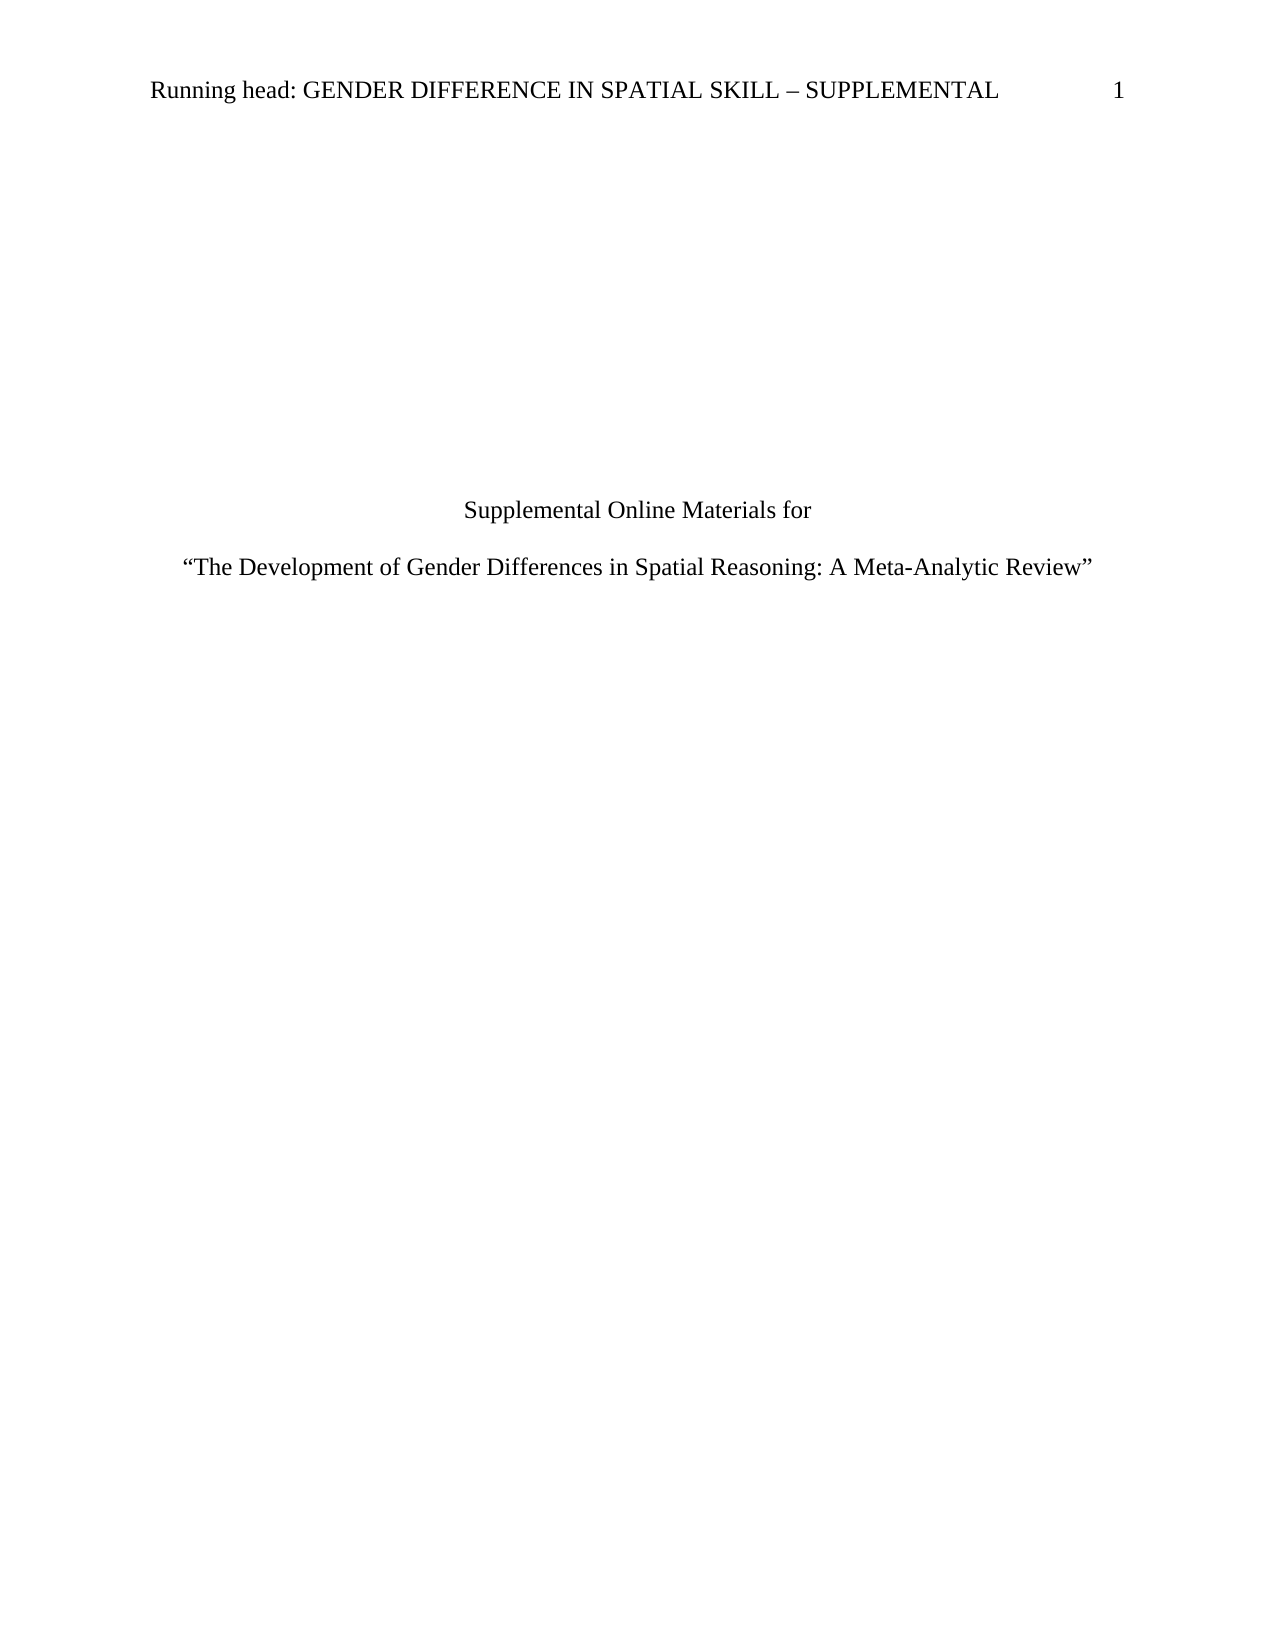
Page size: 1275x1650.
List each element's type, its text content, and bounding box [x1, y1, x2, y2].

text Supplemental Online Materials for [150, 495, 1125, 524]
text “The Development of Gender Differences in Spatial Reasoning: A Meta-Analytic Review” [150, 552, 1125, 581]
